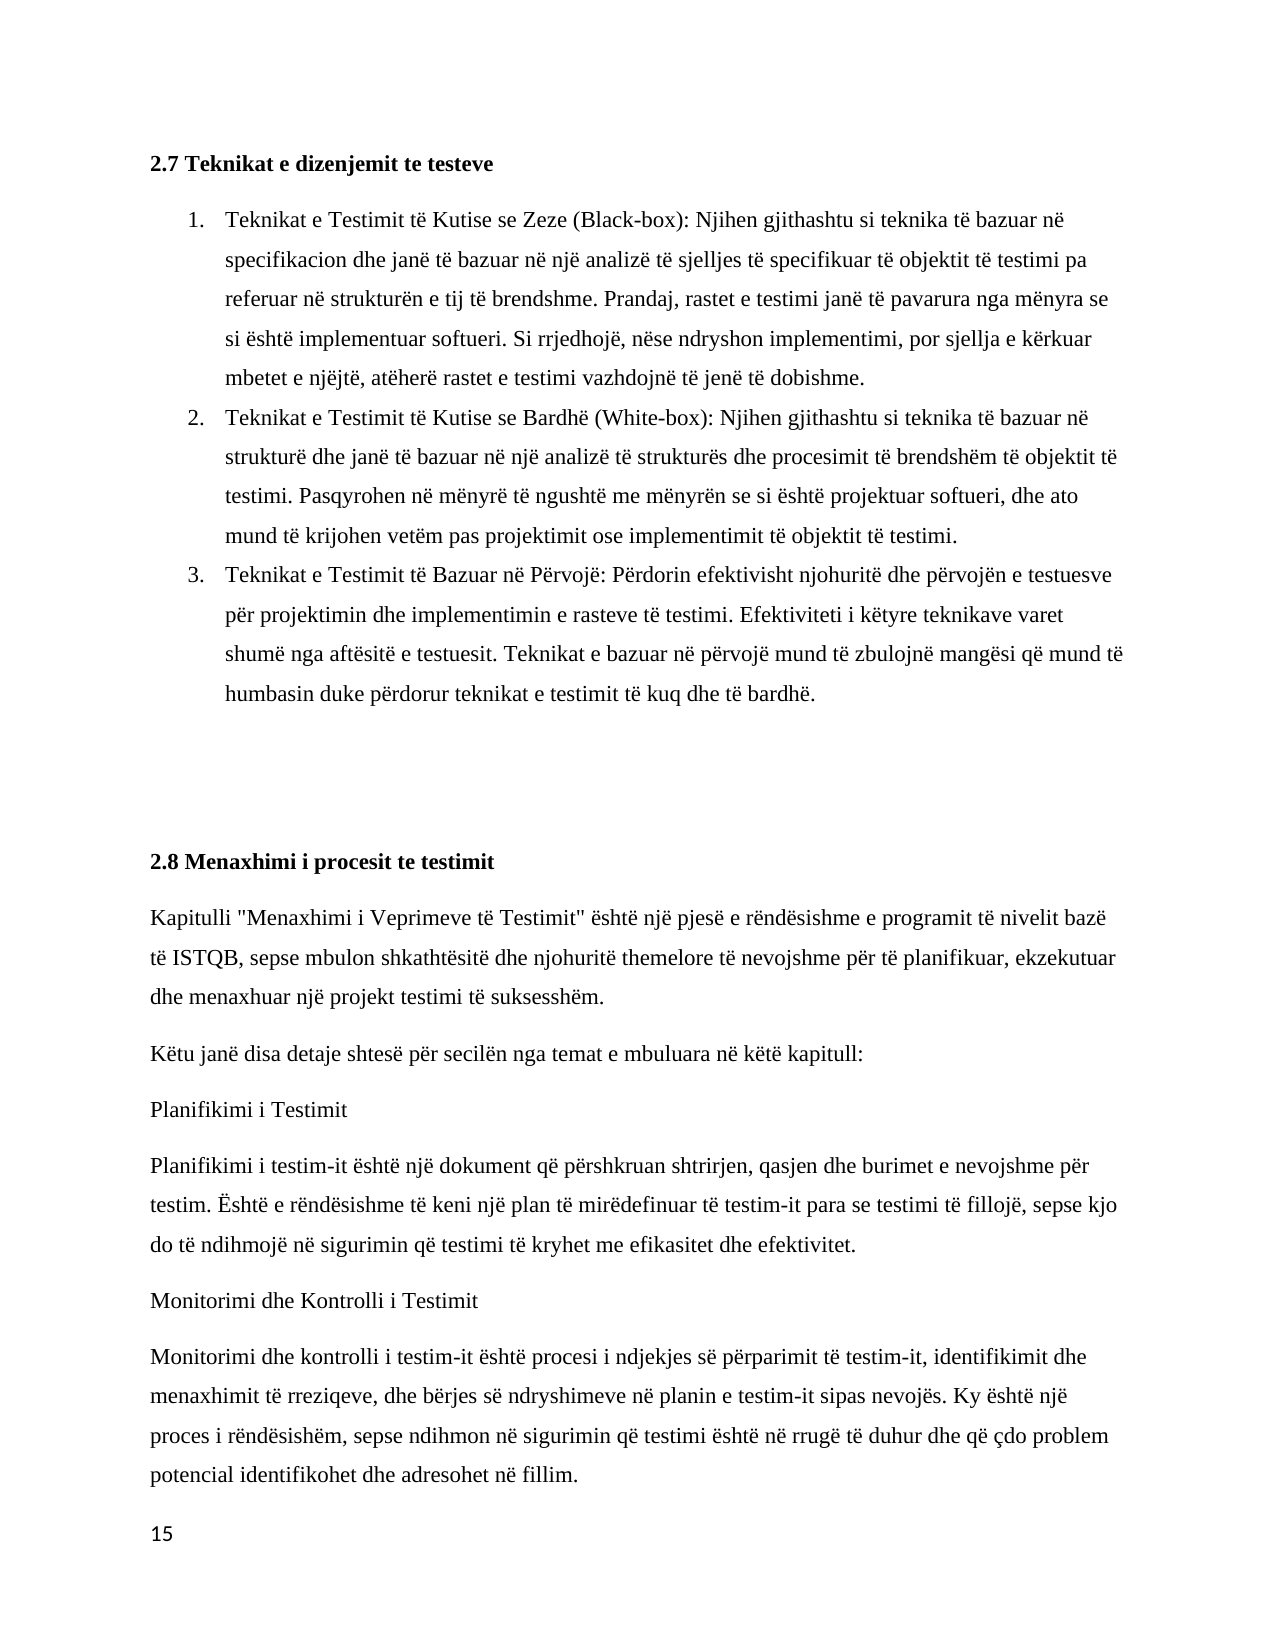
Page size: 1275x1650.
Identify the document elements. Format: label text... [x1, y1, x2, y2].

list Teknikat e Testimit të Bazuar në Përvojë: Përdorin efektivisht njohuritë dhe përvojën e testuesve për projektimin dhe implementimin e rasteve të testimi. Efektiviteti i këtyre teknikave varet shumë nga aftësitë e testuesit. Teknikat e bazuar në përvojë mund të zbulojnë mangësi që mund të humbasin duke përdorur teknikat e testimit të kuq dhe të bardhë. [187, 561, 1125, 706]
text 2.8 Menaxhimi i procesit te testimit [150, 848, 1125, 875]
list Teknikat e Testimit të Kutise se Zeze (Black-box): Njihen gjithashtu si teknika të bazuar në specifikacion dhe janë të bazuar në një analizë të sjelljes të specifikuar të objektit të testimi pa referuar në strukturën e tij të brendshme. Prandaj, rastet e testimi janë të pavarura nga mënyra se si është implementuar softueri. Si rrjedhojë, nëse ndryshon implementimi, por sjellja e kërkuar mbetet e njëjtë, atëherë rastet e testimi vazhdojnë të jenë të dobishme. [187, 206, 1125, 390]
text 2.7 Teknikat e dizenjemit te testeve [150, 150, 1125, 176]
list Teknikat e Testimit të Kutise se Bardhë (White-box): Njihen gjithashtu si teknika të bazuar në strukturë dhe janë të bazuar në një analizë të strukturës dhe procesimit të brendshëm të objektit të testimi. Pasqyrohen në mënyrë të ngushtë me mënyrën se si është projektuar softueri, dhe ato mund të krijohen vetëm pas projektimit ose implementimit të objektit të testimi. [187, 403, 1125, 548]
text Planifikimi i Testimit [150, 1096, 1125, 1122]
text Këtu janë disa detaje shtesë për secilën nga temat e mbuluara në këtë kapitull: [150, 1039, 1125, 1066]
text Kapitulli "Menaxhimi i Veprimeve të Testimit" është një pjesë e rëndësishme e programit të nivelit bazë të ISTQB, sepse mbulon shkathtësitë dhe njohuritë themelore të nevojshme për të planifikuar, ekzekutuar dhe menaxhuar një projekt testimi të suksesshëm. [150, 904, 1125, 1010]
text Monitorimi dhe Kontrolli i Testimit [150, 1287, 1125, 1313]
text Planifikimi i testim-it është një dokument që përshkruan shtrirjen, qasjen dhe burimet e nevojshme për testim. Është e rëndësishme të keni një plan të mirëdefinuar të testim-it para se testimi të fillojë, sepse kjo do të ndihmojë në sigurimin që testimi të kryhet me efikasitet dhe efektivitet. [150, 1152, 1125, 1257]
text Monitorimi dhe kontrolli i testim-it është procesi i ndjekjes së përparimit të testim-it, identifikimit dhe menaxhimit të rreziqeve, dhe bërjes së ndryshimeve në planin e testim-it sipas nevojës. Ky është një proces i rëndësishëm, sepse ndihmon në sigurimin që testimi është në rrugë të duhur dhe që çdo problem potencial identifikohet dhe adresohet në fillim. [150, 1343, 1125, 1488]
